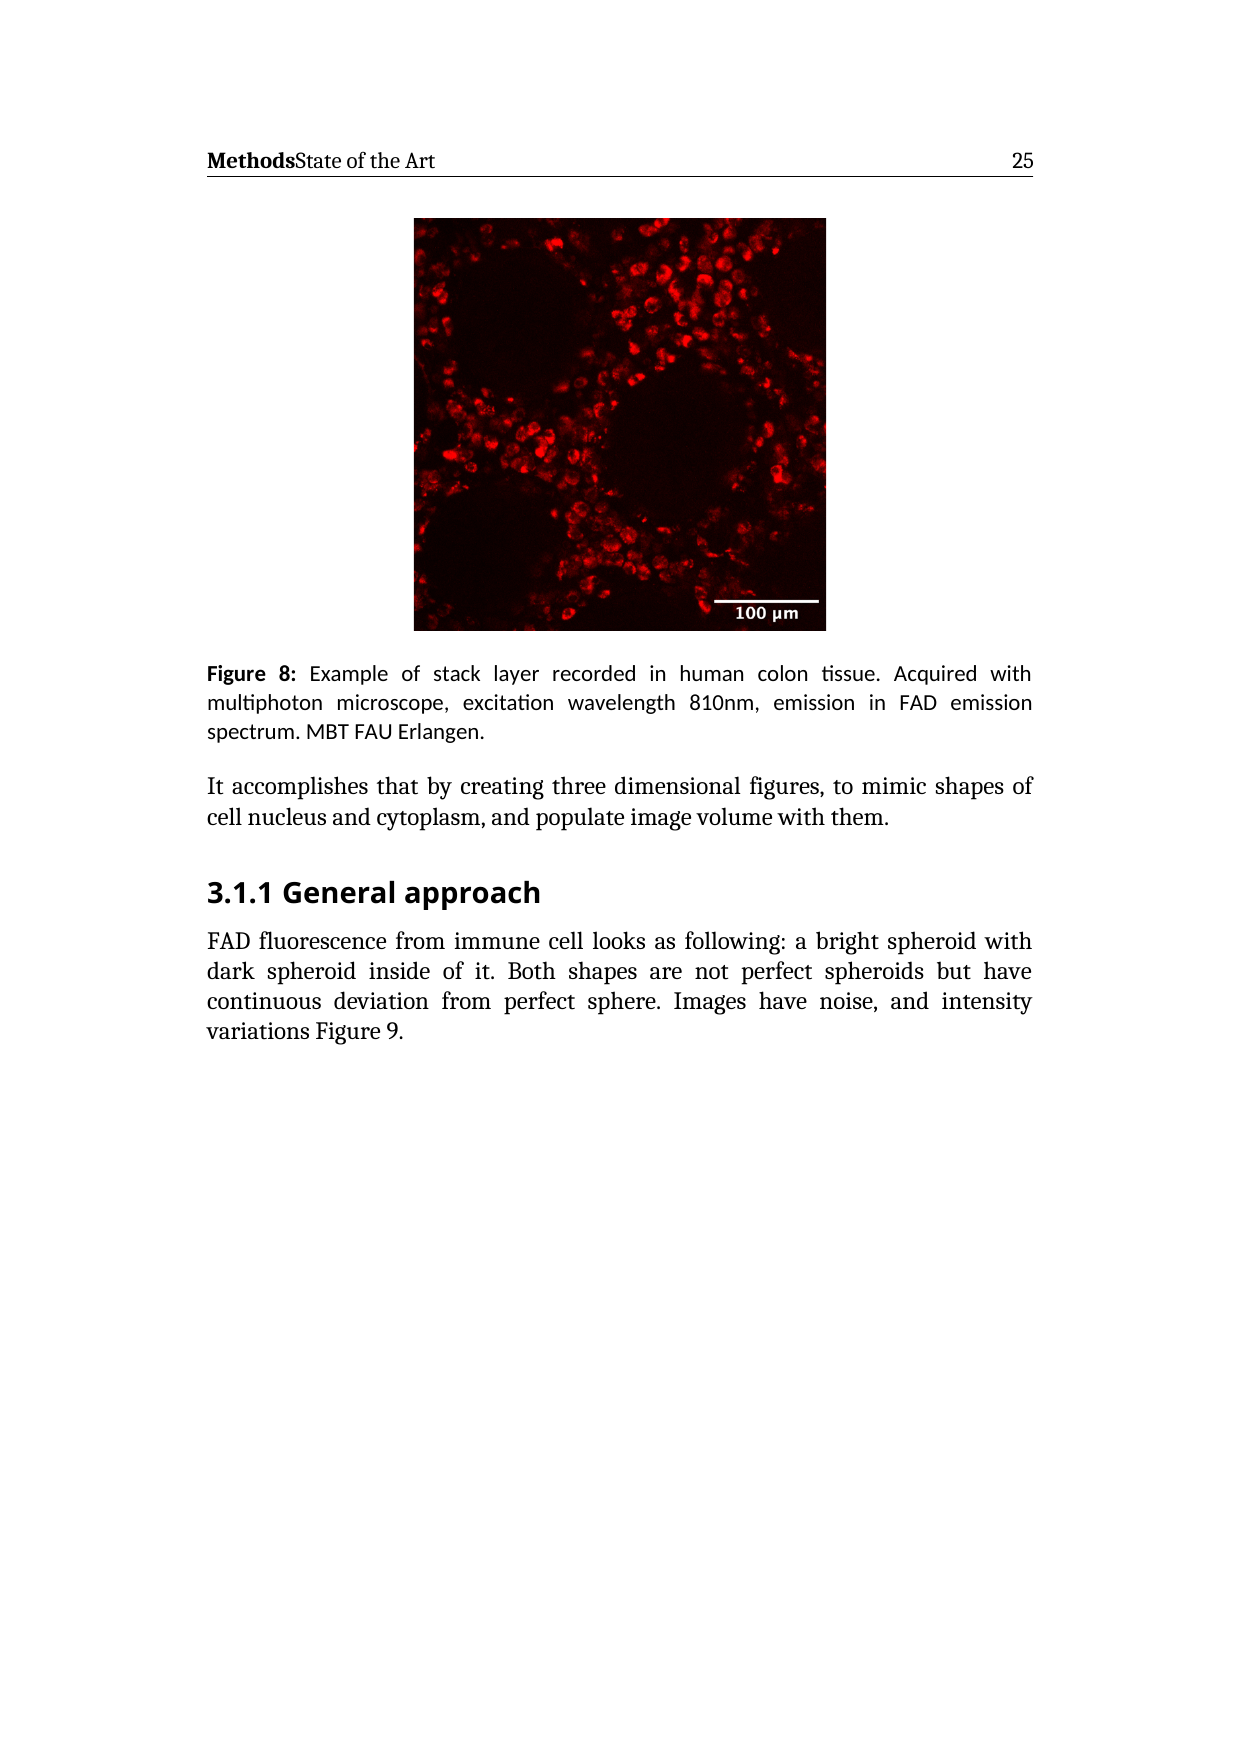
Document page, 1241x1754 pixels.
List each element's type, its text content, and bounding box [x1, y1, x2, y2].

text FAD fluorescence from immune cell looks as following: a bright spheroid with dark spheroid inside of it. Both shapes are not perfect spheroids but have continuous deviation from perfect sphere. Images have noise, and intensity variations Figure 9. [207, 927, 1033, 1046]
text Figure 8: Example of stack layer recorded in human colon tissue. Acquired with multiphoton microscope, excitation wavelength 810nm, emission in FAD emission spectrum. MBT FAU Erlangen. [207, 659, 1033, 745]
picture [413, 218, 827, 631]
subtitle General approach [207, 872, 1033, 912]
text It accomplishes that by creating three dimensional figures, to mimic shapes of cell nucleus and cytoplasm, and populate image volume with them. [207, 772, 1033, 832]
